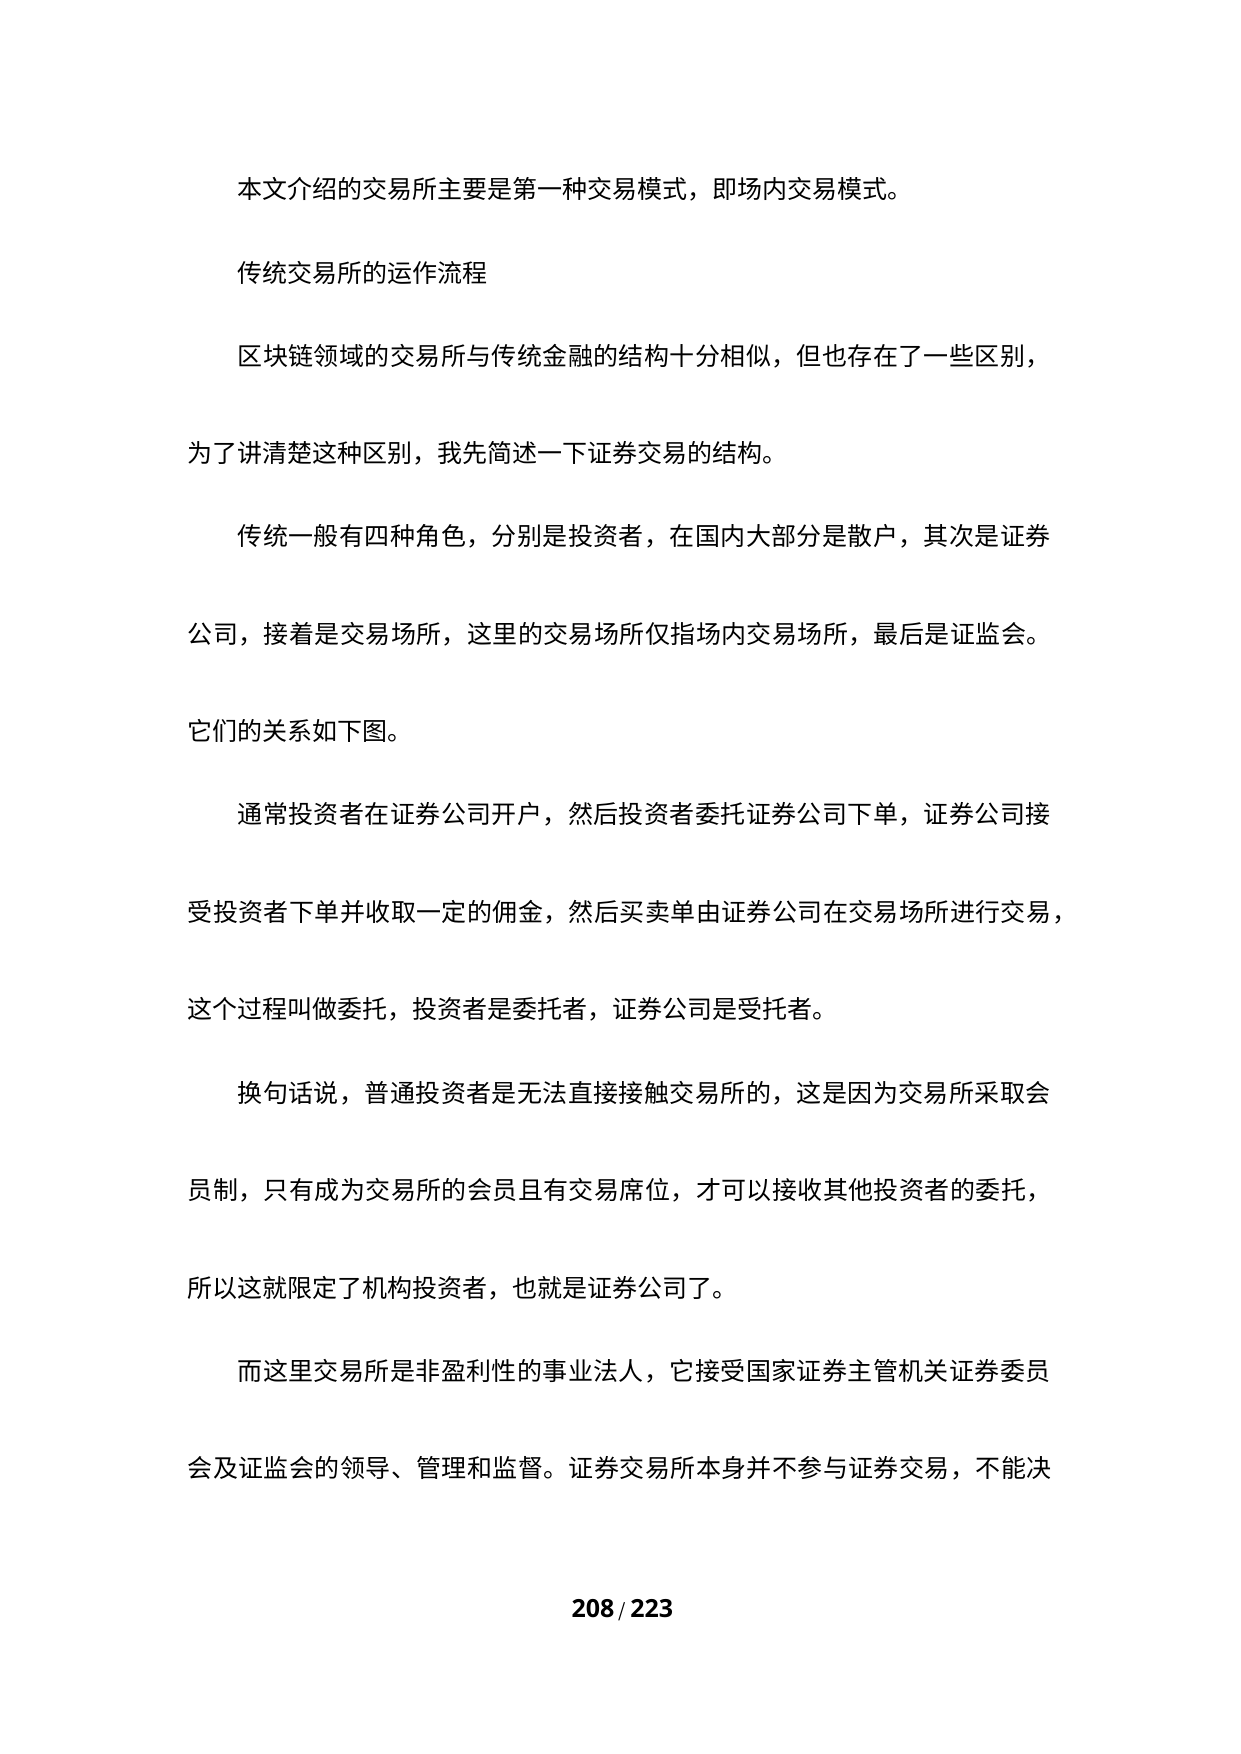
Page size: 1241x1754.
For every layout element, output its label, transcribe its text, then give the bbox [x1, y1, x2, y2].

text 换句话说，普通投资者是无法直接接触交易所的，这是因为交易所采取会员制，只有成为交易所的会员且有交易席位，才可以接收其他投资者的委托，所以这就限定了机构投资者，也就是证券公司了。 [187, 1059, 1053, 1319]
text 通常投资者在证券公司开户，然后投资者委托证券公司下单，证券公司接受投资者下单并收取一定的佣金，然后买卖单由证券公司在交易场所进行交易，这个过程叫做委托，投资者是委托者，证券公司是受托者。 [187, 781, 1053, 1041]
text 传统一般有四种角色，分别是投资者，在国内大部分是散户，其次是证券公司，接着是交易场所，这里的交易场所仅指场内交易场所，最后是证监会。它们的关系如下图。 [187, 502, 1053, 762]
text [187, 1337, 1053, 1499]
text 传统交易所的运作流程 [187, 239, 1053, 304]
text 本文介绍的交易所主要是第一种交易模式，即场内交易模式。 [187, 156, 1053, 221]
text 区块链领域的交易所与传统金融的结构十分相似，但也存在了一些区别，为了讲清楚这种区别，我先简述一下证券交易的结构。 [187, 322, 1053, 484]
